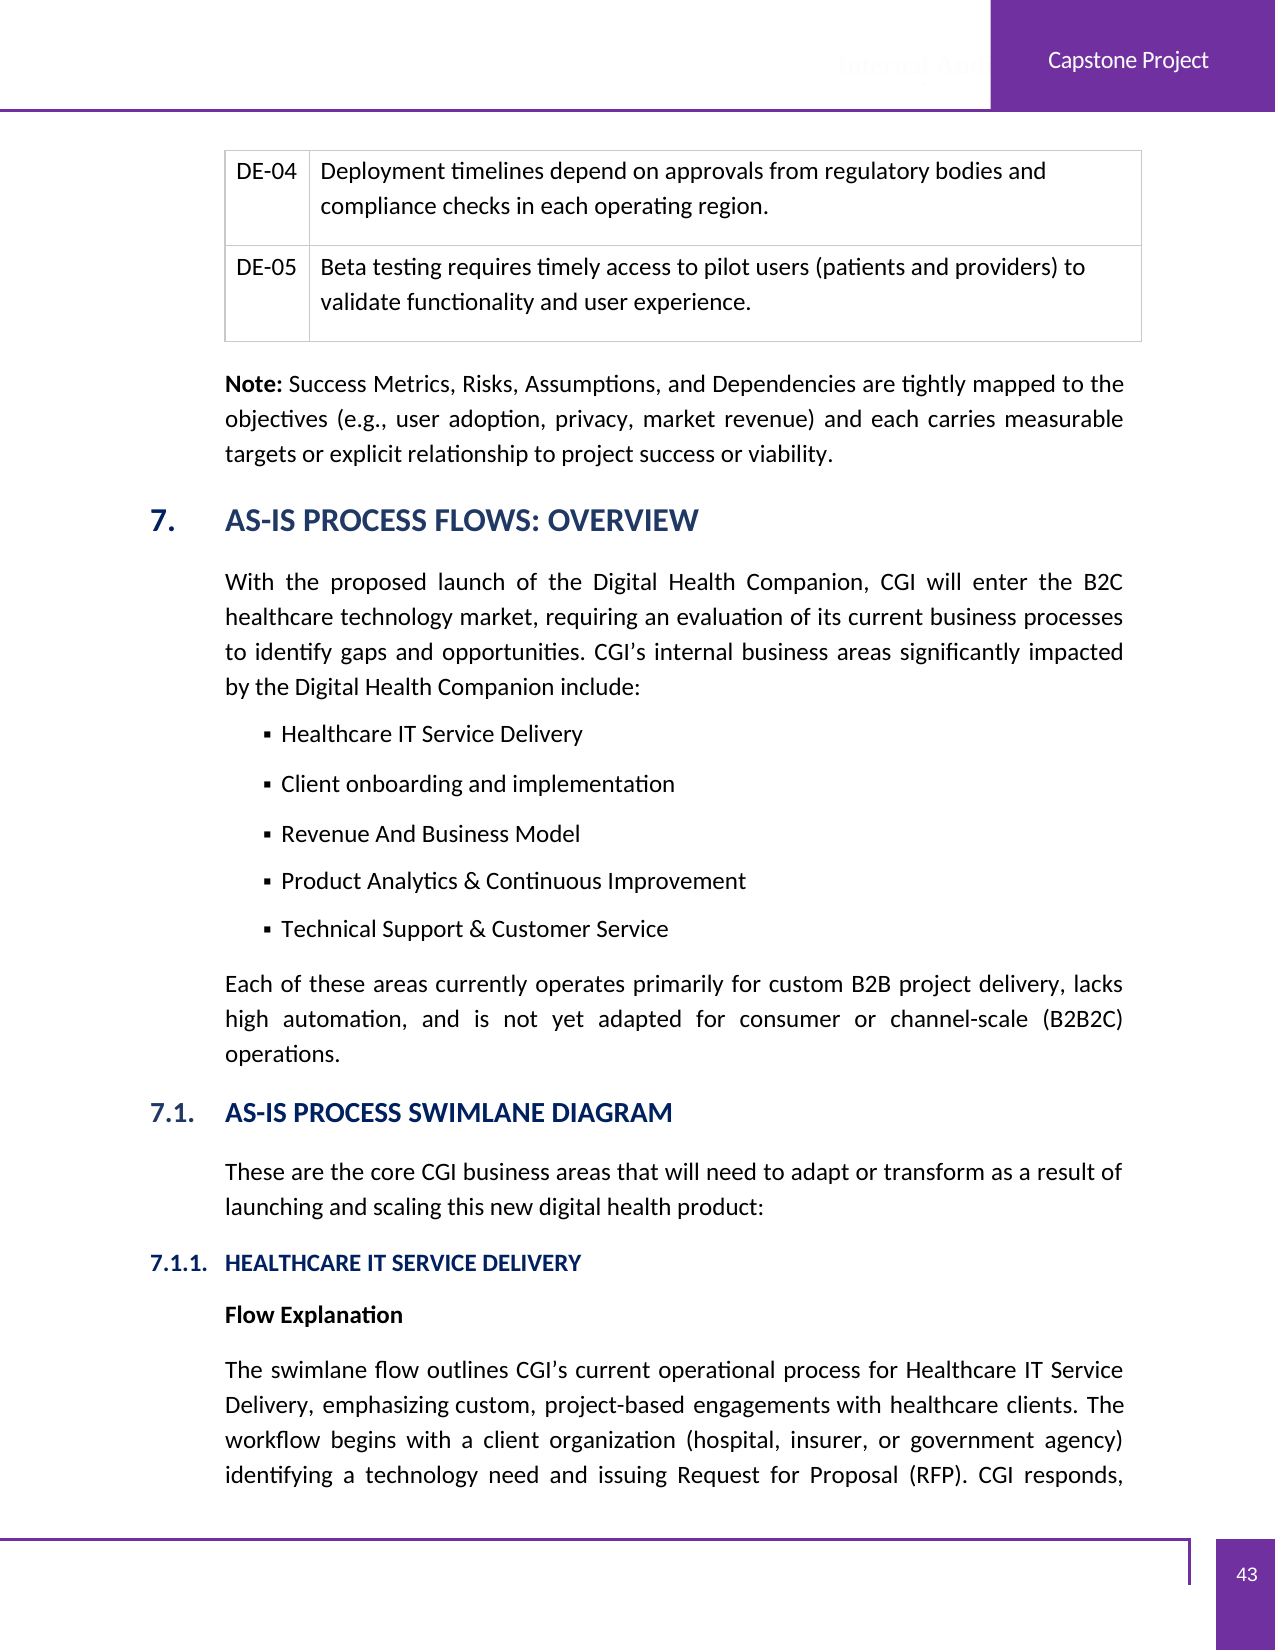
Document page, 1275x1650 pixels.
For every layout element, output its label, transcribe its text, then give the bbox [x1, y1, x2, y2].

subtitle AS-IS PROCESS SWIMLANE DIAGRAM [150, 1094, 1125, 1130]
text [225, 1354, 1125, 1490]
table_cell DE-05 [226, 246, 309, 341]
table_cell Beta testing requires timely access to pilot users (patients and providers) to validate functionality and user experience. [310, 246, 1141, 341]
list Product Analytics & Continuous Improvement [262, 865, 1125, 896]
text Each of these areas currently operates primarily for custom B2B project delivery, lacks high automation, and is not yet adapted for consumer or channel-scale (B2B2C) operations. [225, 969, 1125, 1069]
subtitle HEALTHCARE IT SERVICE DELIVERY [150, 1247, 1125, 1278]
list Technical Support & Customer Service [262, 913, 1125, 943]
text These are the core CGI business areas that will need to adapt or transform as a result of launching and scaling this new digital health product: [225, 1156, 1125, 1222]
text Note: Success Metrics, Risks, Assumptions, and Dependencies are tightly mapped to the objectives (e.g., user adoption, privacy, market revenue) and each carries measurable targets or explicit relationship to project success or viability. [225, 368, 1125, 469]
list Healthcare IT Service Delivery [262, 719, 1125, 749]
list Revenue And Business Model [262, 818, 1125, 848]
table_cell DE-04 [226, 151, 309, 245]
table_cell Deployment timelines depend on approvals from regulatory bodies and compliance checks in each operating region. [310, 151, 1141, 245]
text With the proposed launch of the Digital Health Companion, CGI will enter the B2C healthcare technology market, requiring an evaluation of its current business processes to identify gaps and opportunities. CGI’s internal business areas significantly impacted by the Digital Health Companion include: [225, 566, 1125, 702]
list ⁠Client onboarding and implementation [262, 766, 1125, 800]
subtitle AS-IS PROCESS FLOWS: OVERVIEW [150, 498, 1125, 539]
text Flow Explanation [225, 1299, 1125, 1329]
